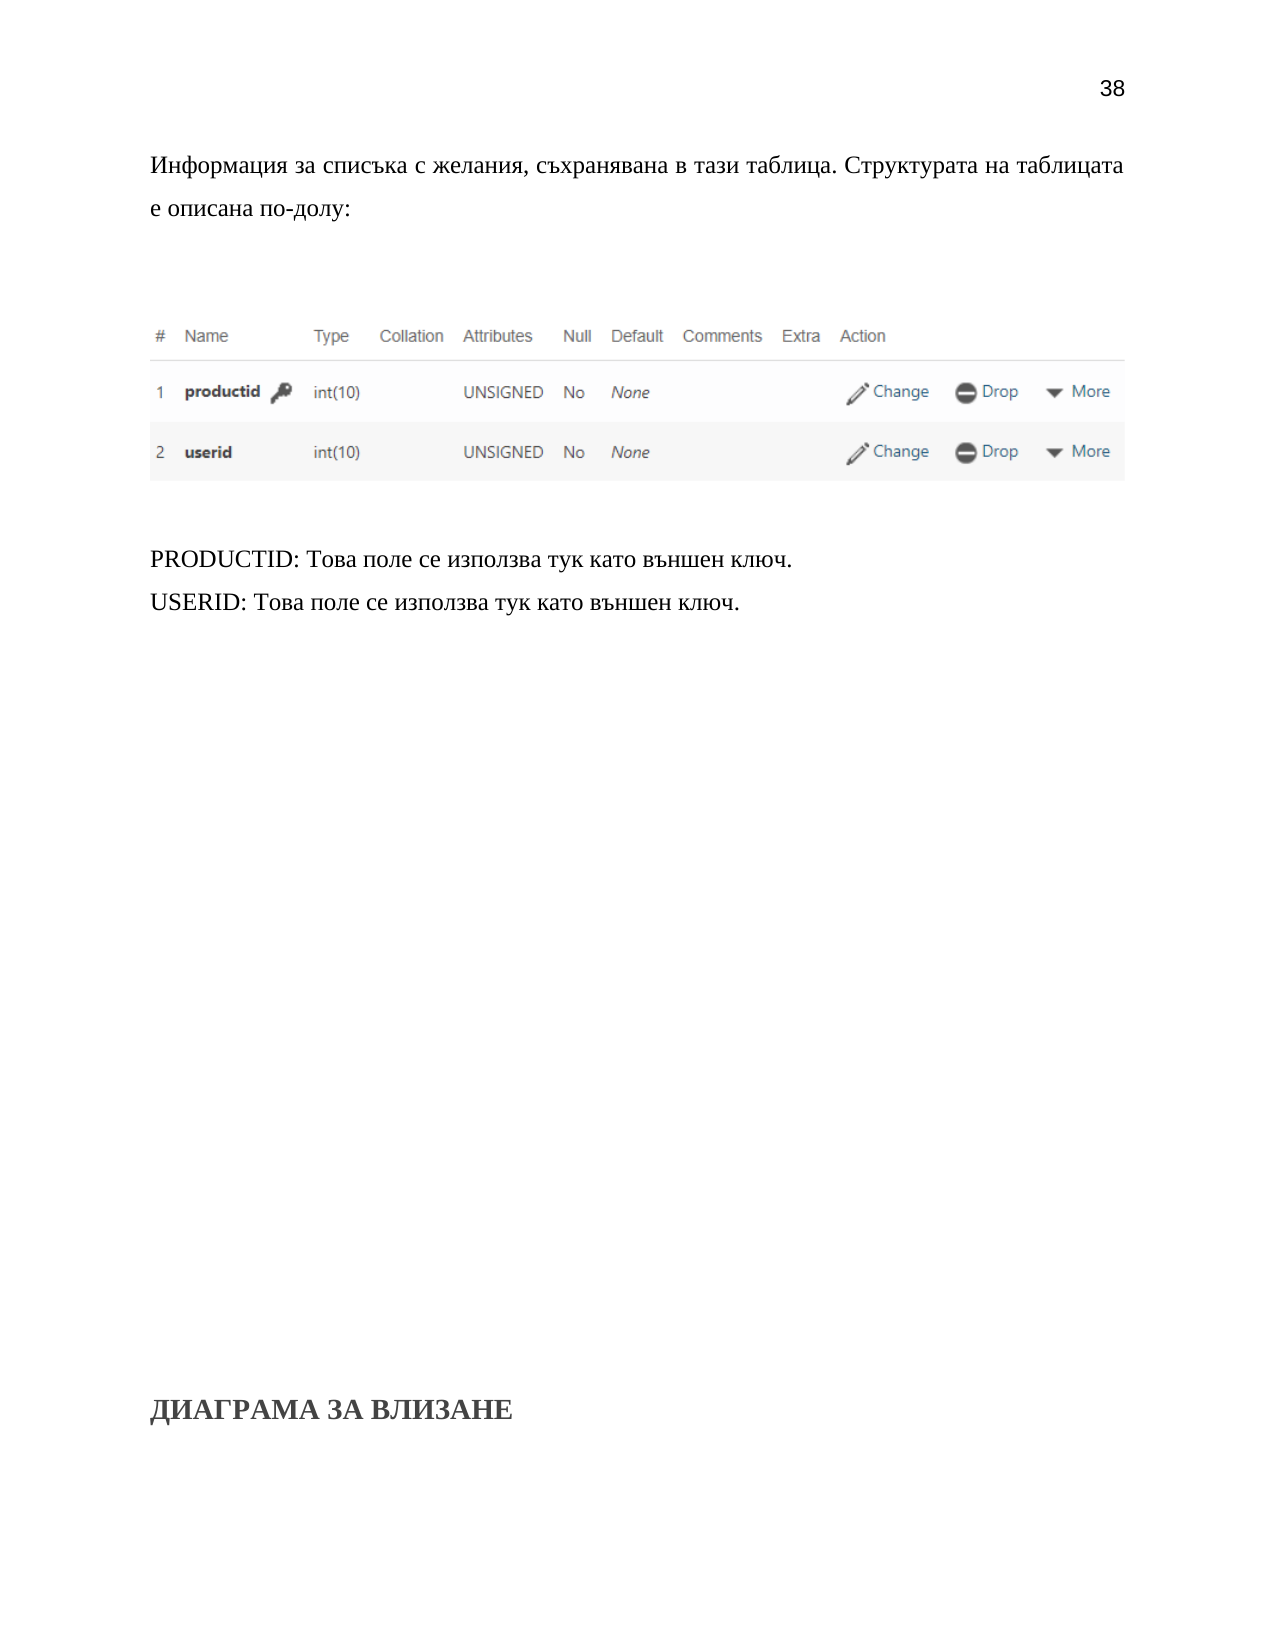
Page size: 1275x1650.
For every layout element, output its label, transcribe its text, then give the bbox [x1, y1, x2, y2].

text PRODUCTID: Това поле се използва тук като външен ключ. [150, 544, 1125, 573]
text Информация за списъка с желания, съхранявана в тази таблица. Структурата на таблицата е описана по-долу: [150, 150, 1125, 222]
picture [150, 318, 1125, 488]
subtitle ДИАГРАМА ЗА ВЛИЗАНЕ [150, 1392, 1125, 1426]
text USERID: Това поле се използва тук като външен ключ. [150, 587, 1125, 616]
